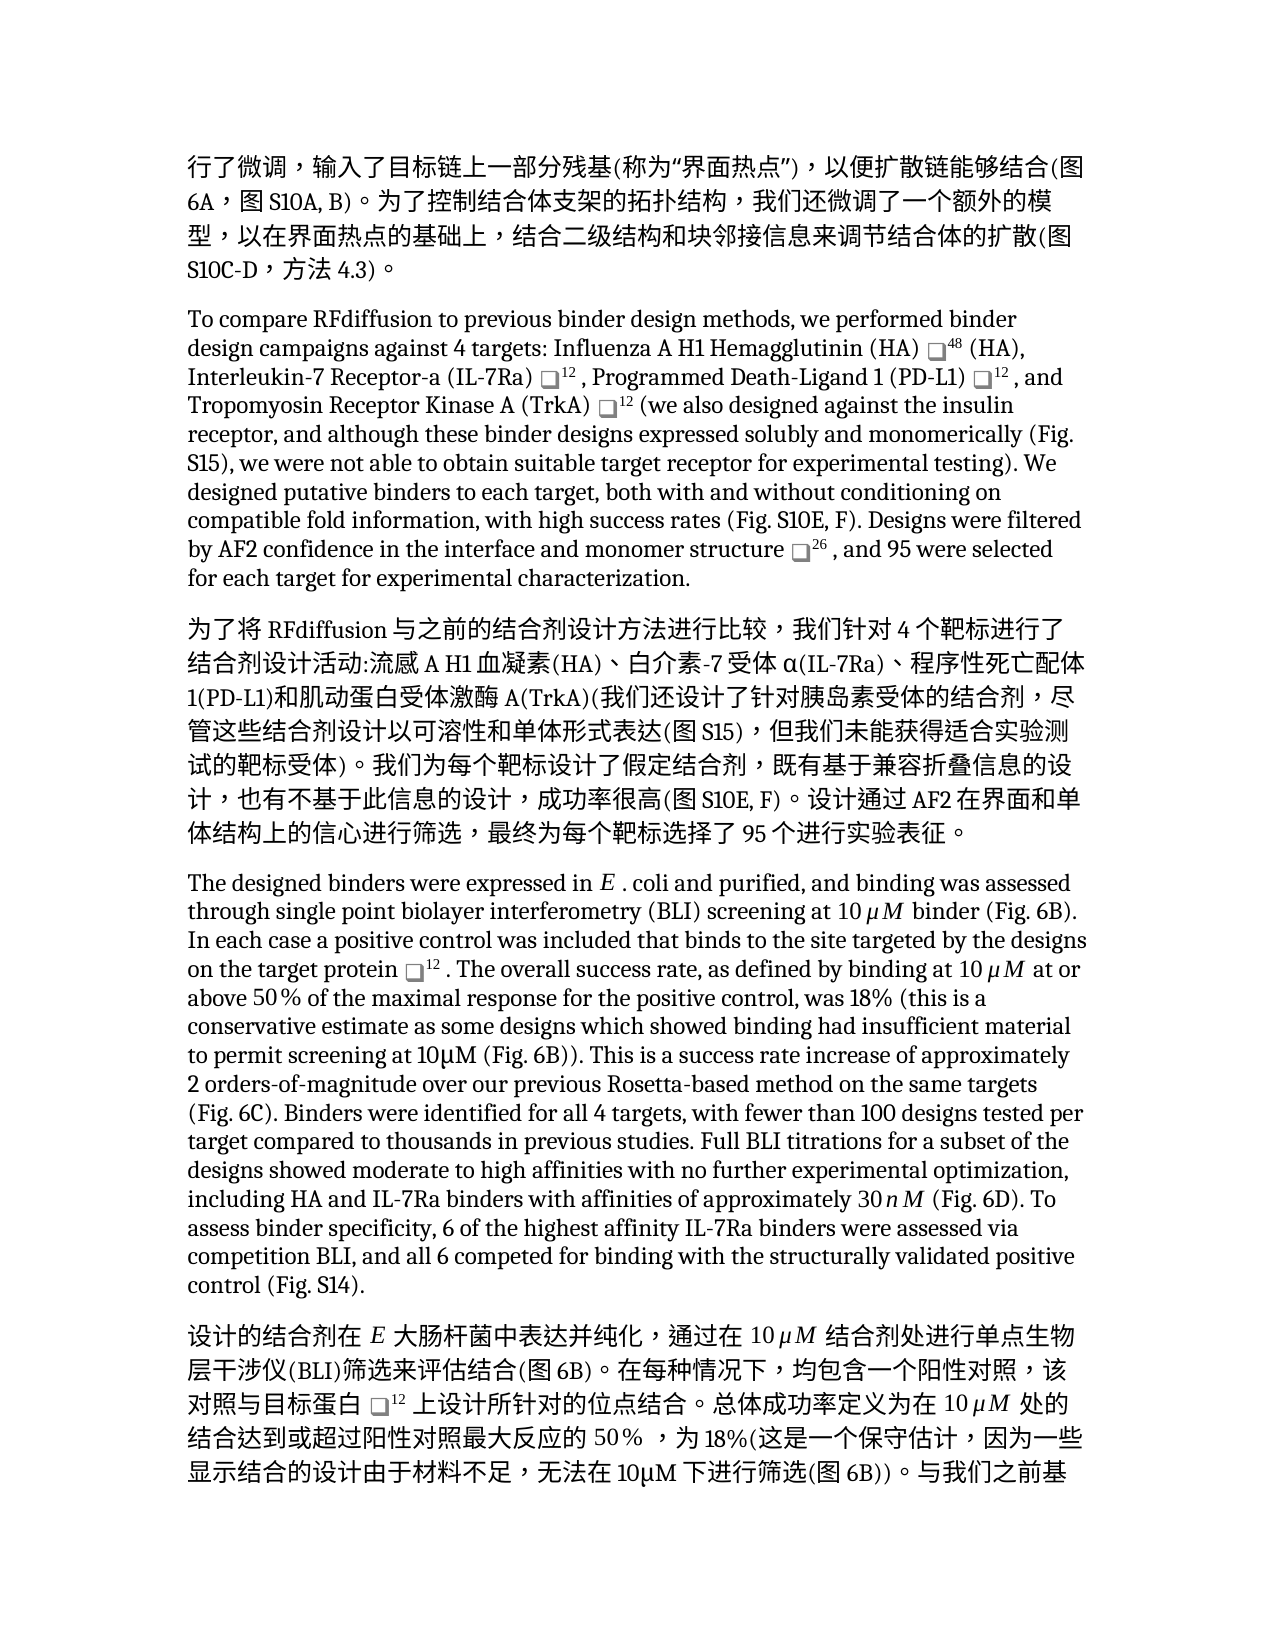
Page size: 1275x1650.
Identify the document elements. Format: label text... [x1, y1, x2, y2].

text The designed binders were expressed in . coli and purified, and binding was assessed through single point biolayer interferometry (BLI) screening at binder (Fig. 6B). In each case a positive control was included that binds to the site targeted by the designs on the target protein . The overall success rate, as defined by binding at at or above of the maximal response for the positive control, was 18% (this is a conservative estimate as some designs which showed binding had insufficient material to permit screening at 10μM (Fig. 6B)). This is a success rate increase of approximately 2 orders-of-magnitude over our previous Rosetta-based method on the same targets (Fig. 6C). Binders were identified for all 4 targets, with fewer than 100 designs tested per target compared to thousands in previous studies. Full BLI titrations for a subset of the designs showed moderate to high affinities with no further experimental optimization, including HA and IL-7Ra binders with affinities of approximately (Fig. 6D). To assess binder specificity, 6 of the highest affinity IL-7Ra binders were assessed via competition BLI, and all 6 competed for binding with the structurally validated positive control (Fig. S14). [187, 868, 1087, 1300]
text To compare RFdiffusion to previous binder design methods, we performed binder design campaigns against 4 targets: Influenza A H1 Hemagglutinin (HA) (HA), Interleukin-7 Receptor-a (IL-7Ra) , Programmed Death-Ligand 1 (PD-L1) , and Tropomyosin Receptor Kinase A (TrkA) (we also designed against the insulin receptor, and although these binder designs expressed solubly and monomerically (Fig. S15), we were not able to obtain suitable target receptor for experimental testing). We designed putative binders to each target, both with and without conditioning on compatible fold information, with high success rates (Fig. S10E, F). Designs were filtered by AF2 confidence in the interface and monomer structure , and 95 were selected for each target for experimental characterization. [187, 305, 1087, 592]
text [187, 150, 1087, 286]
text 为了将RFdiffusion与之前的结合剂设计方法进行比较，我们针对4个靶标进行了结合剂设计活动:流感A H1血凝素(HA)、白介素-7受体α(IL-7Ra)、程序性死亡配体1(PD-L1)和肌动蛋白受体激酶A(TrkA)(我们还设计了针对胰岛素受体的结合剂，尽管这些结合剂设计以可溶性和单体形式表达(图S15)，但我们未能获得适合实验测试的靶标受体)。我们为每个靶标设计了假定结合剂，既有基于兼容折叠信息的设计，也有不基于此信息的设计，成功率很高(图S10E, F)。设计通过AF2在界面和单体结构上的信心进行筛选，最终为每个靶标选择了95个进行实验表征。 [187, 611, 1087, 850]
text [187, 1318, 1087, 1489]
